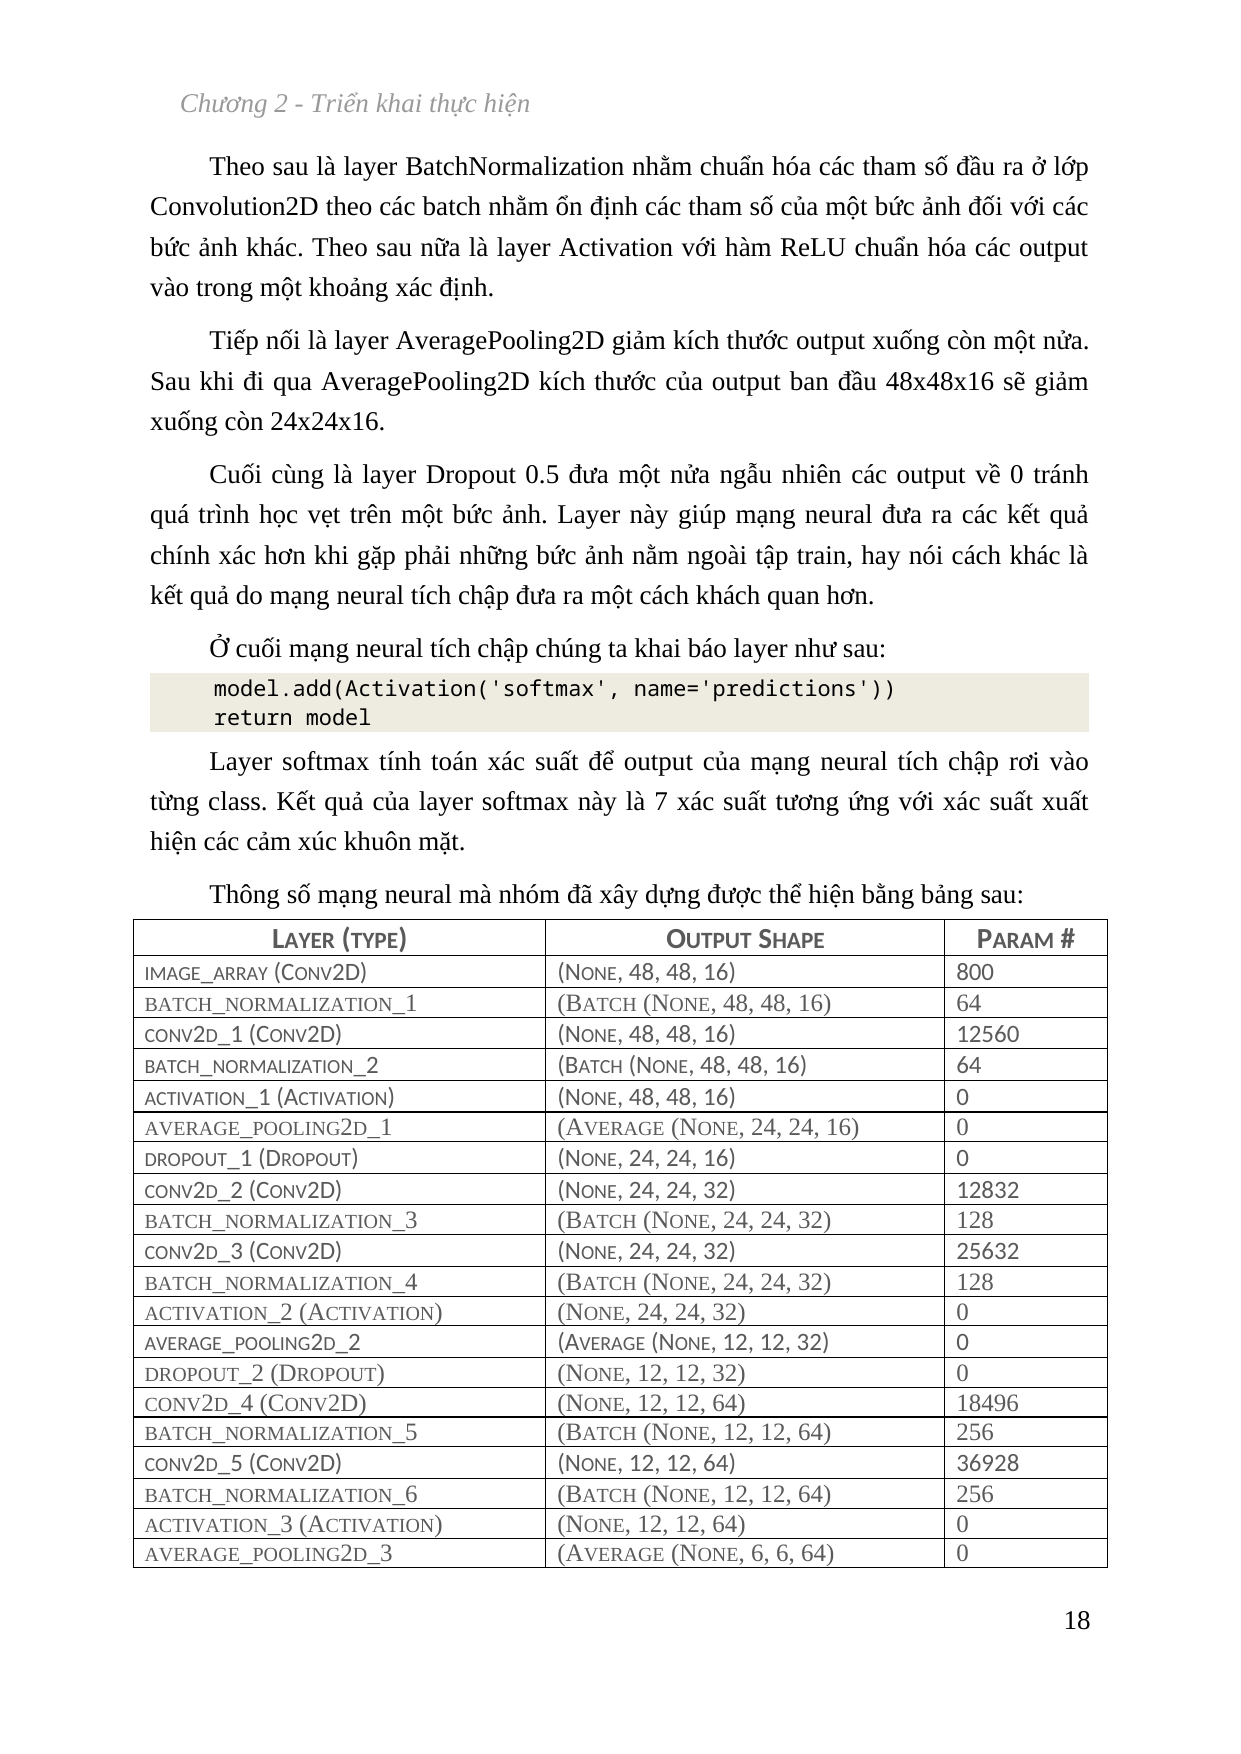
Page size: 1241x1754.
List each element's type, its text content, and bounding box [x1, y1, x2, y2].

table_header Layer (type) [134, 920, 545, 955]
table_cell conv2d_1 (Conv2D) [134, 1018, 545, 1048]
text Ở cuối mạng neural tích chập chúng ta khai báo layer như sau: [150, 632, 1090, 663]
table_cell (None, 24, 24, 16) [546, 1142, 944, 1173]
table_cell conv2d_2 (Conv2D) [134, 1174, 545, 1204]
table_cell (Average (None, 6, 6, 64) [546, 1539, 944, 1567]
table_cell (None, 12, 12, 32) [546, 1358, 944, 1387]
table_cell batch_normalization_3 [134, 1205, 545, 1234]
table_cell average_pooling2d_3 [134, 1539, 545, 1567]
text Tiếp nối là layer AveragePooling2D giảm kích thước output xuống còn một nửa. Sau khi đi qua AveragePooling2D kích thước của output ban đầu 48x48x16 sẽ giảm xuống còn 24x24x16. [150, 324, 1090, 436]
table_cell batch_normalization_5 [134, 1418, 545, 1446]
table_cell dropout_2 (Dropout) [134, 1358, 545, 1387]
table_cell 0 [945, 1142, 1107, 1173]
table_cell (Batch (None, 48, 48, 16) [546, 988, 944, 1017]
table_cell conv2d_5 (Conv2D) [134, 1447, 545, 1478]
table_cell batch_normalization_4 [134, 1267, 545, 1296]
table_cell 25632 [945, 1235, 1107, 1266]
table_cell 12832 [945, 1174, 1107, 1204]
table_cell 256 [945, 1479, 1107, 1508]
table_cell (None, 48, 48, 16) [546, 1018, 944, 1048]
table_cell 0 [945, 1509, 1107, 1537]
table_cell (Batch (None, 12, 12, 64) [546, 1479, 944, 1508]
table_cell 256 [945, 1418, 1107, 1446]
table_cell (None, 12, 12, 64) [546, 1447, 944, 1478]
table_cell 12560 [945, 1018, 1107, 1048]
table_header Param # [945, 920, 1107, 955]
table_cell 64 [945, 988, 1107, 1017]
table_cell (None, 48, 48, 16) [546, 956, 944, 987]
table_cell 128 [945, 1267, 1107, 1296]
table_cell activation_1 (Activation) [134, 1081, 545, 1111]
table_cell average_pooling2d_2 [134, 1326, 545, 1357]
table_cell activation_3 (Activation) [134, 1509, 545, 1537]
table_cell 0 [945, 1113, 1107, 1141]
table_header model.add(Activation('softmax', name='predictions')) return model [150, 673, 1089, 732]
table_cell (None, 12, 12, 64) [546, 1509, 944, 1537]
table_cell batch_normalization_2 [134, 1049, 545, 1080]
table_cell 0 [945, 1539, 1107, 1567]
table_header Output Shape [546, 920, 944, 955]
text Layer softmax tính toán xác suất để output của mạng neural tích chập rơi vào từng class. Kết quả của layer softmax này là 7 xác suất tương ứng với xác suất xuất hiện các cảm xúc khuôn mặt. [150, 744, 1090, 857]
table_cell (Batch (None, 24, 24, 32) [546, 1205, 944, 1234]
table_cell conv2d_4 (Conv2D) [134, 1388, 545, 1416]
table_cell batch_normalization_1 [134, 988, 545, 1017]
table_cell (None, 12, 12, 64) [546, 1388, 944, 1416]
table_cell 800 [945, 956, 1107, 987]
table_cell 0 [945, 1326, 1107, 1357]
table_cell (Average (None, 24, 24, 16) [546, 1113, 944, 1141]
table_cell (Batch (None, 48, 48, 16) [546, 1049, 944, 1080]
table_cell (None, 24, 24, 32) [546, 1297, 944, 1325]
text Thông số mạng neural mà nhóm đã xây dựng được thể hiện bằng bảng sau: [150, 878, 1090, 909]
table_cell (Batch (None, 12, 12, 64) [546, 1418, 944, 1446]
table_cell (None, 48, 48, 16) [546, 1081, 944, 1111]
table_cell image_array (Conv2D) [134, 956, 545, 987]
table_cell conv2d_3 (Conv2D) [134, 1235, 545, 1266]
table_cell (Batch (None, 24, 24, 32) [546, 1267, 944, 1296]
table_cell (None, 24, 24, 32) [546, 1235, 944, 1266]
table_cell dropout_1 (Dropout) [134, 1142, 545, 1173]
table_cell (None, 24, 24, 32) [546, 1174, 944, 1204]
table_cell activation_2 (Activation) [134, 1297, 545, 1325]
text Theo sau là layer BatchNormalization nhằm chuẩn hóa các tham số đầu ra ở lớp Convolution2D theo các batch nhằm ổn định các tham số của một bức ảnh đối với các bức ảnh khác. Theo sau nữa là layer Activation với hàm ReLU chuẩn hóa các output vào trong một khoảng xác định. [150, 150, 1090, 302]
table_cell 0 [945, 1297, 1107, 1325]
text Cuối cùng là layer Dropout 0.5 đưa một nửa ngẫu nhiên các output về 0 tránh quá trình học vẹt trên một bức ảnh. Layer này giúp mạng neural đưa ra các kết quả chính xác hơn khi gặp phải những bức ảnh nằm ngoài tập train, hay nói cách khác là kết quả do mạng neural tích chập đưa ra một cách khách quan hơn. [150, 458, 1090, 610]
table_cell 128 [945, 1205, 1107, 1234]
table_cell (Average (None, 12, 12, 32) [546, 1326, 944, 1357]
table_cell average_pooling2d_1 [134, 1113, 545, 1141]
table_cell 0 [945, 1358, 1107, 1387]
table_cell 36928 [945, 1447, 1107, 1478]
table_cell batch_normalization_6 [134, 1479, 545, 1508]
table_cell 18496 [945, 1388, 1107, 1416]
table_cell 64 [945, 1049, 1107, 1080]
table_cell 0 [945, 1081, 1107, 1111]
